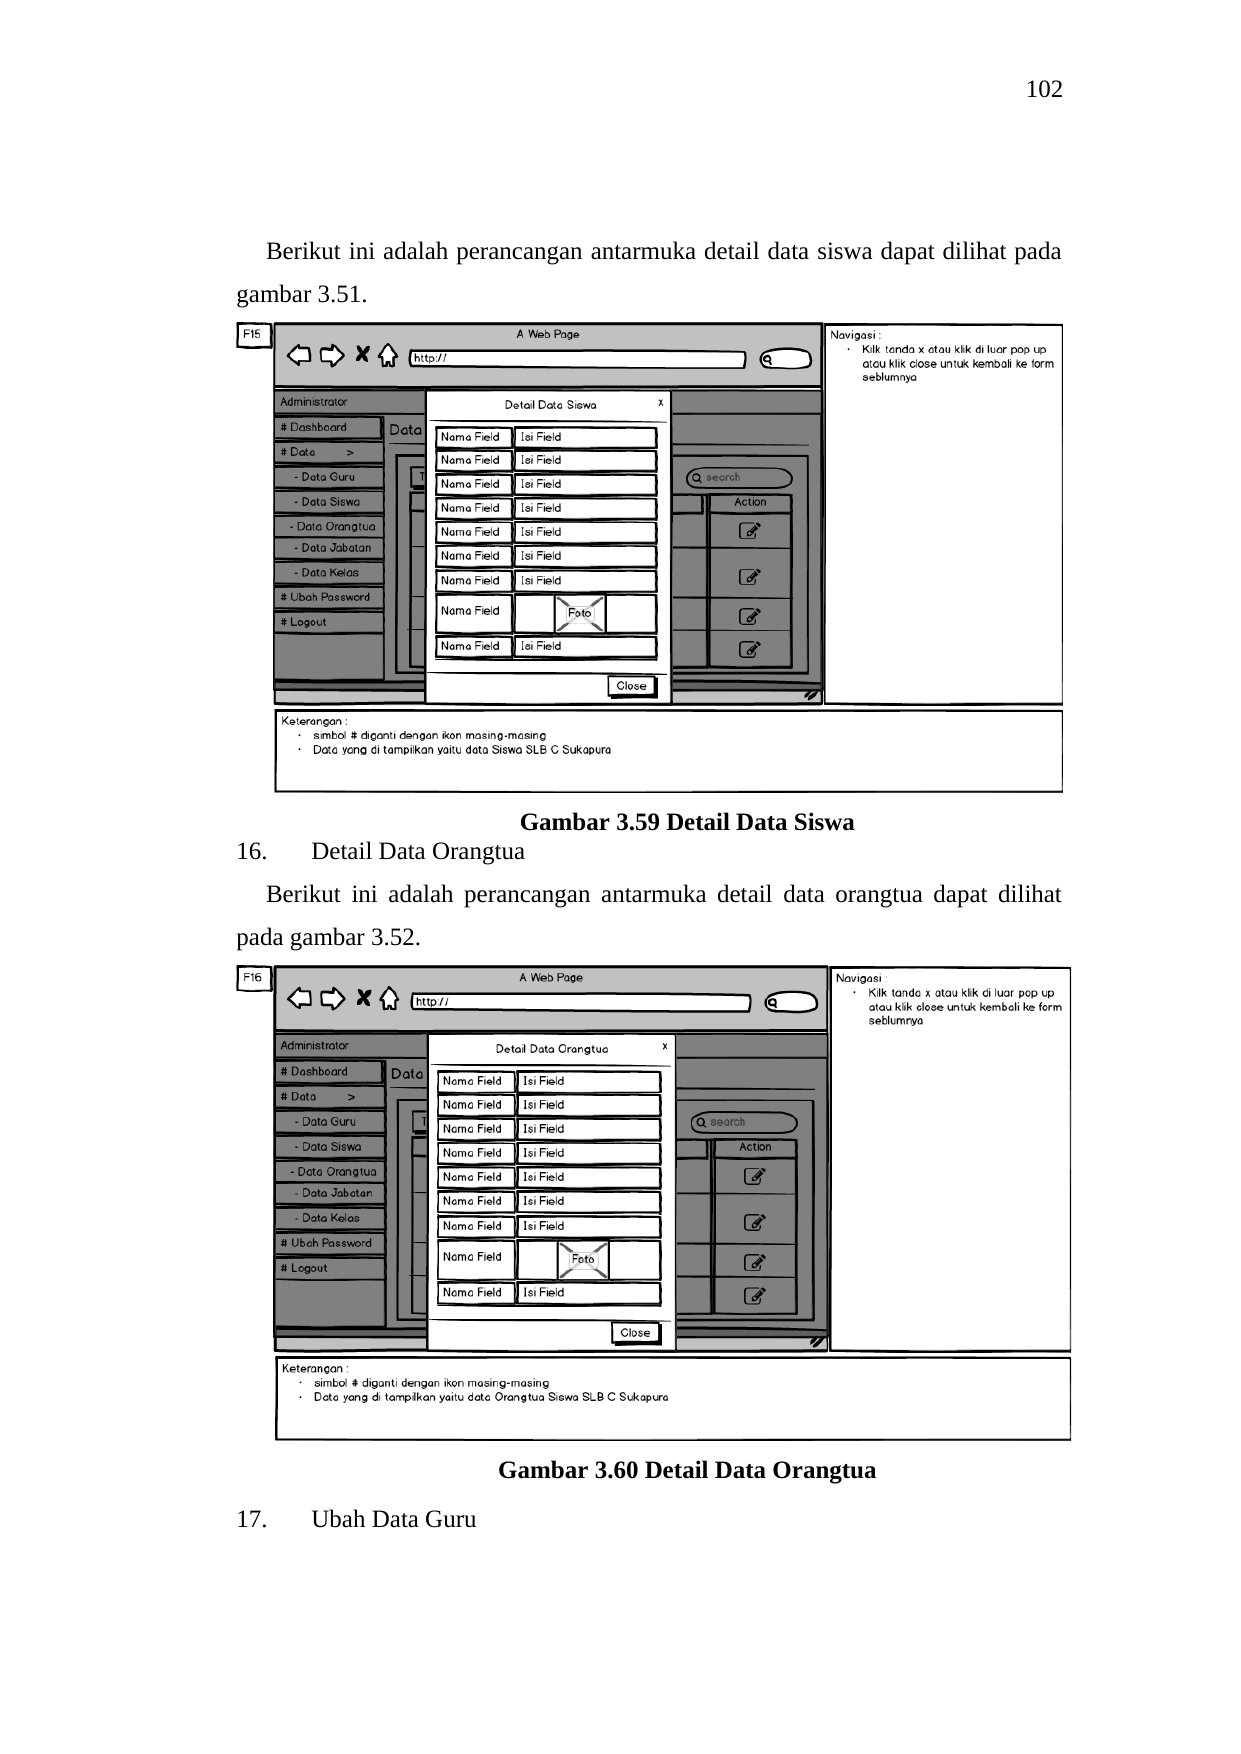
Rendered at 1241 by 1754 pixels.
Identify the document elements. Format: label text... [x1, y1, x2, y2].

list Detail Data Orangtua [236, 836, 1063, 865]
text Berikut ini adalah perancangan antarmuka detail data orangtua dapat dilihat pada gambar 3.52. [236, 879, 1063, 951]
text Berikut ini adalah perancangan antarmuka detail data siswa dapat dilihat pada gambar 3.51. [236, 236, 1063, 308]
list Ubah Data Guru [236, 1504, 1063, 1533]
picture [236, 965, 1072, 1441]
picture [236, 322, 1063, 793]
